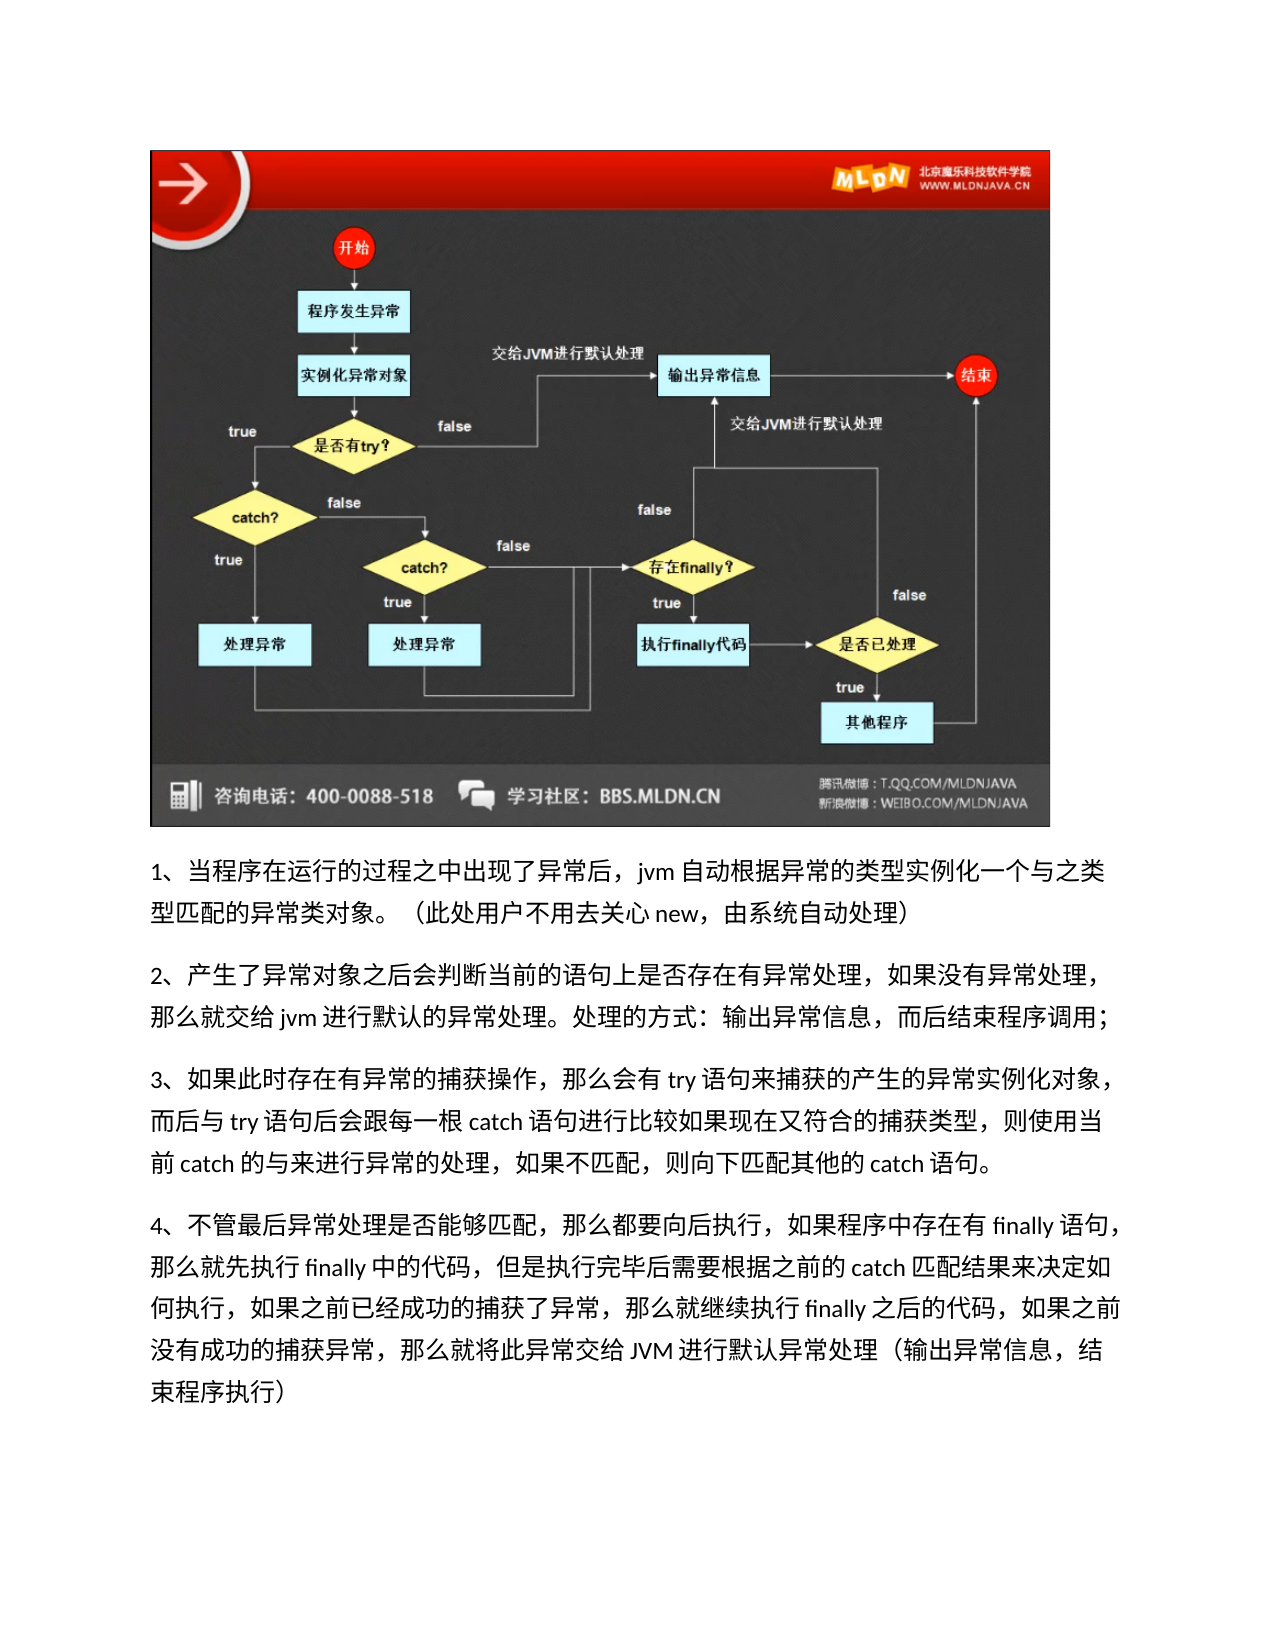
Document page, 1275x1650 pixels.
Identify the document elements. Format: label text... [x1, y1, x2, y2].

text 1、当程序在运行的过程之中出现了异常后，jvm自动根据异常的类型实例化一个与之类型匹配的异常类对象。（此处用户不用去关心new，由系统自动处理） [150, 851, 1125, 929]
text 3、如果此时存在有异常的捕获操作，那么会有try语句来捕获的产生的异常实例化对象，而后与try语句后会跟每一根catch语句进行比较如果现在又符合的捕获类型，则使用当前catch的与来进行异常的处理，如果不匹配，则向下匹配其他的catch语句。 [150, 1060, 1125, 1179]
text 4、不管最后异常处理是否能够匹配，那么都要向后执行，如果程序中存在有finally语句，那么就先执行finally中的代码，但是执行完毕后需要根据之前的catch匹配结果来决定如何执行，如果之前已经成功的捕获了异常，那么就继续执行finally之后的代码，如果之前没有成功的捕获异常，那么就将此异常交给JVM进行默认异常处理（输出异常信息，结束程序执行） [150, 1206, 1125, 1408]
text 2、产生了异常对象之后会判断当前的语句上是否存在有异常处理，如果没有异常处理，那么就交给jvm进行默认的异常处理。处理的方式：输出异常信息，而后结束程序调用； [150, 956, 1125, 1033]
picture [150, 150, 1050, 827]
